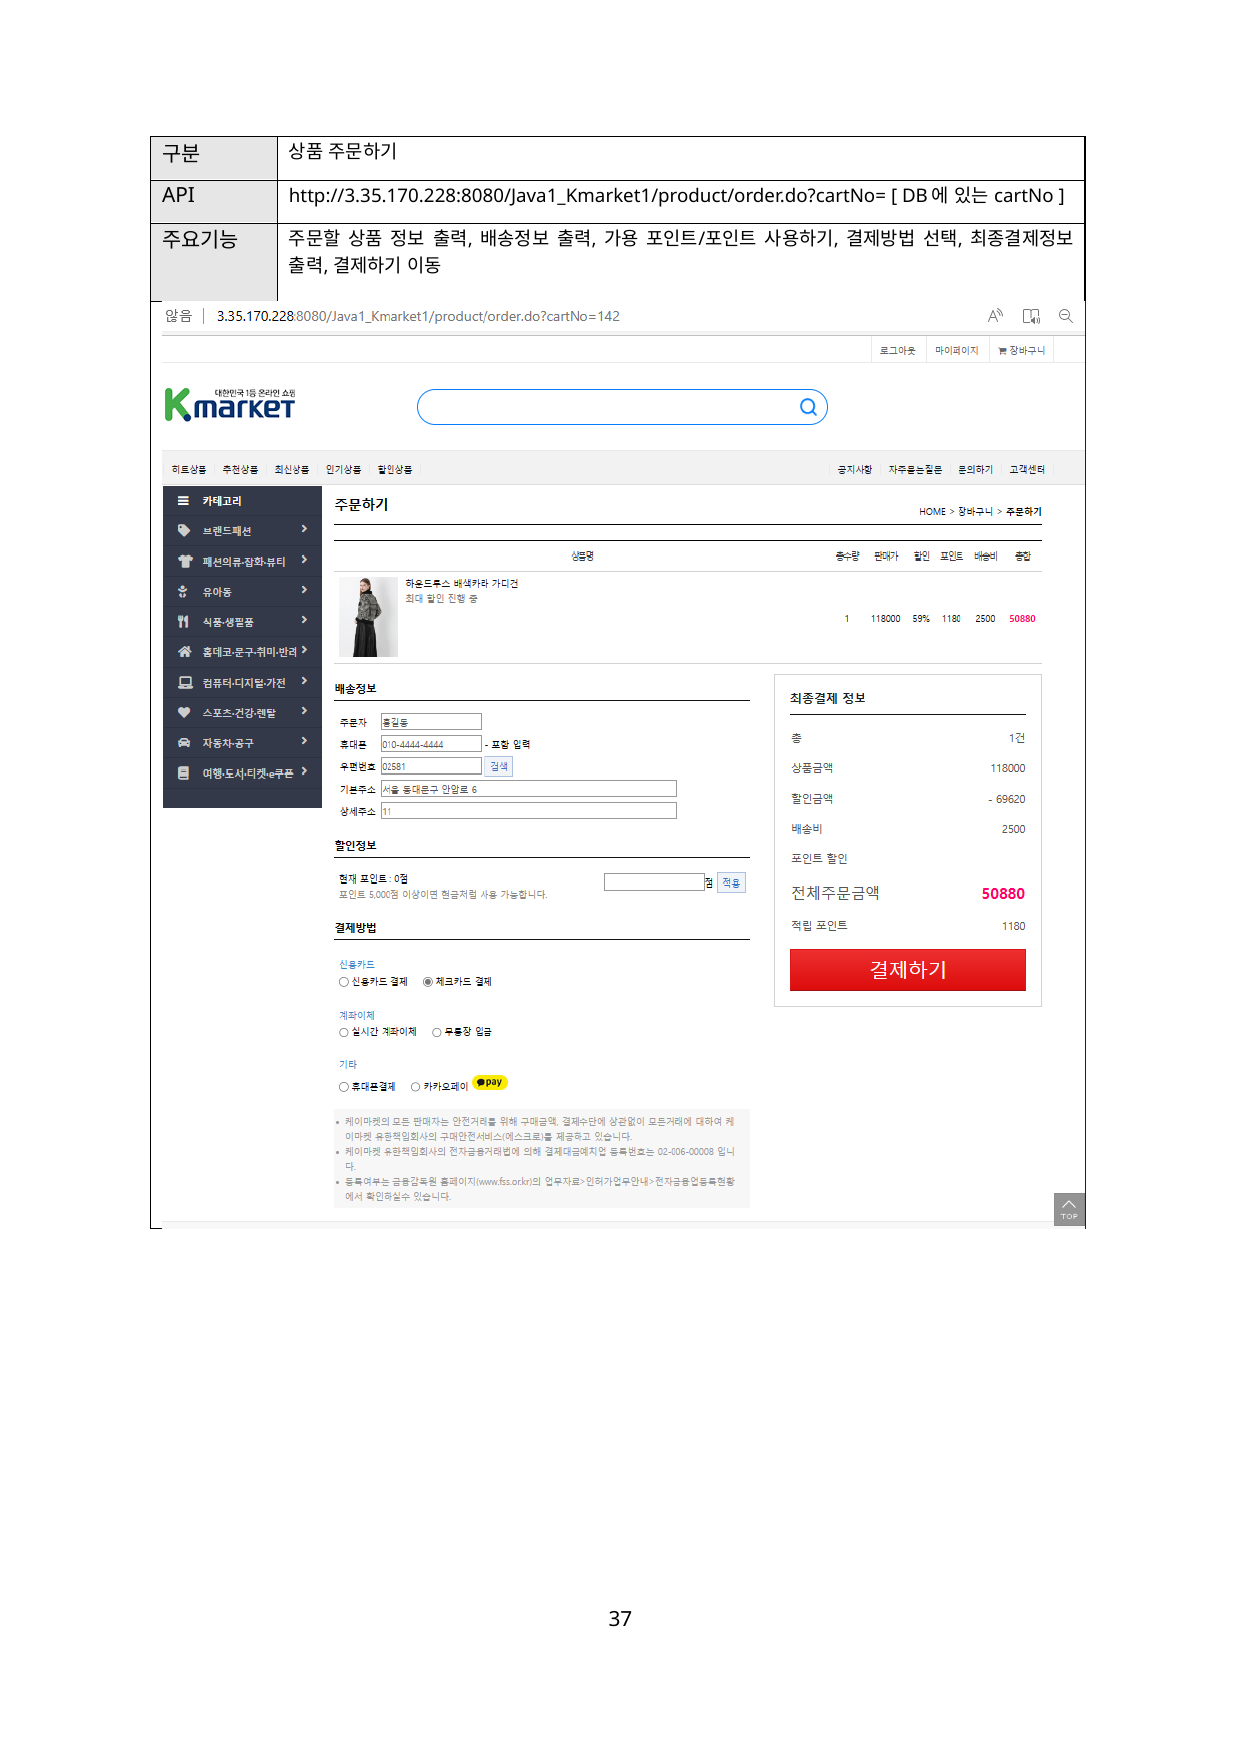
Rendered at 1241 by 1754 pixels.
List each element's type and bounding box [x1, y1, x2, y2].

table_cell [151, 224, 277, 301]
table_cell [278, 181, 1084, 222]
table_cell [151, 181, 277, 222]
picture [161, 301, 1086, 1229]
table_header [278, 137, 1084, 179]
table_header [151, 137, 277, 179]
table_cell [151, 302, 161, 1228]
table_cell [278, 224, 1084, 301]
